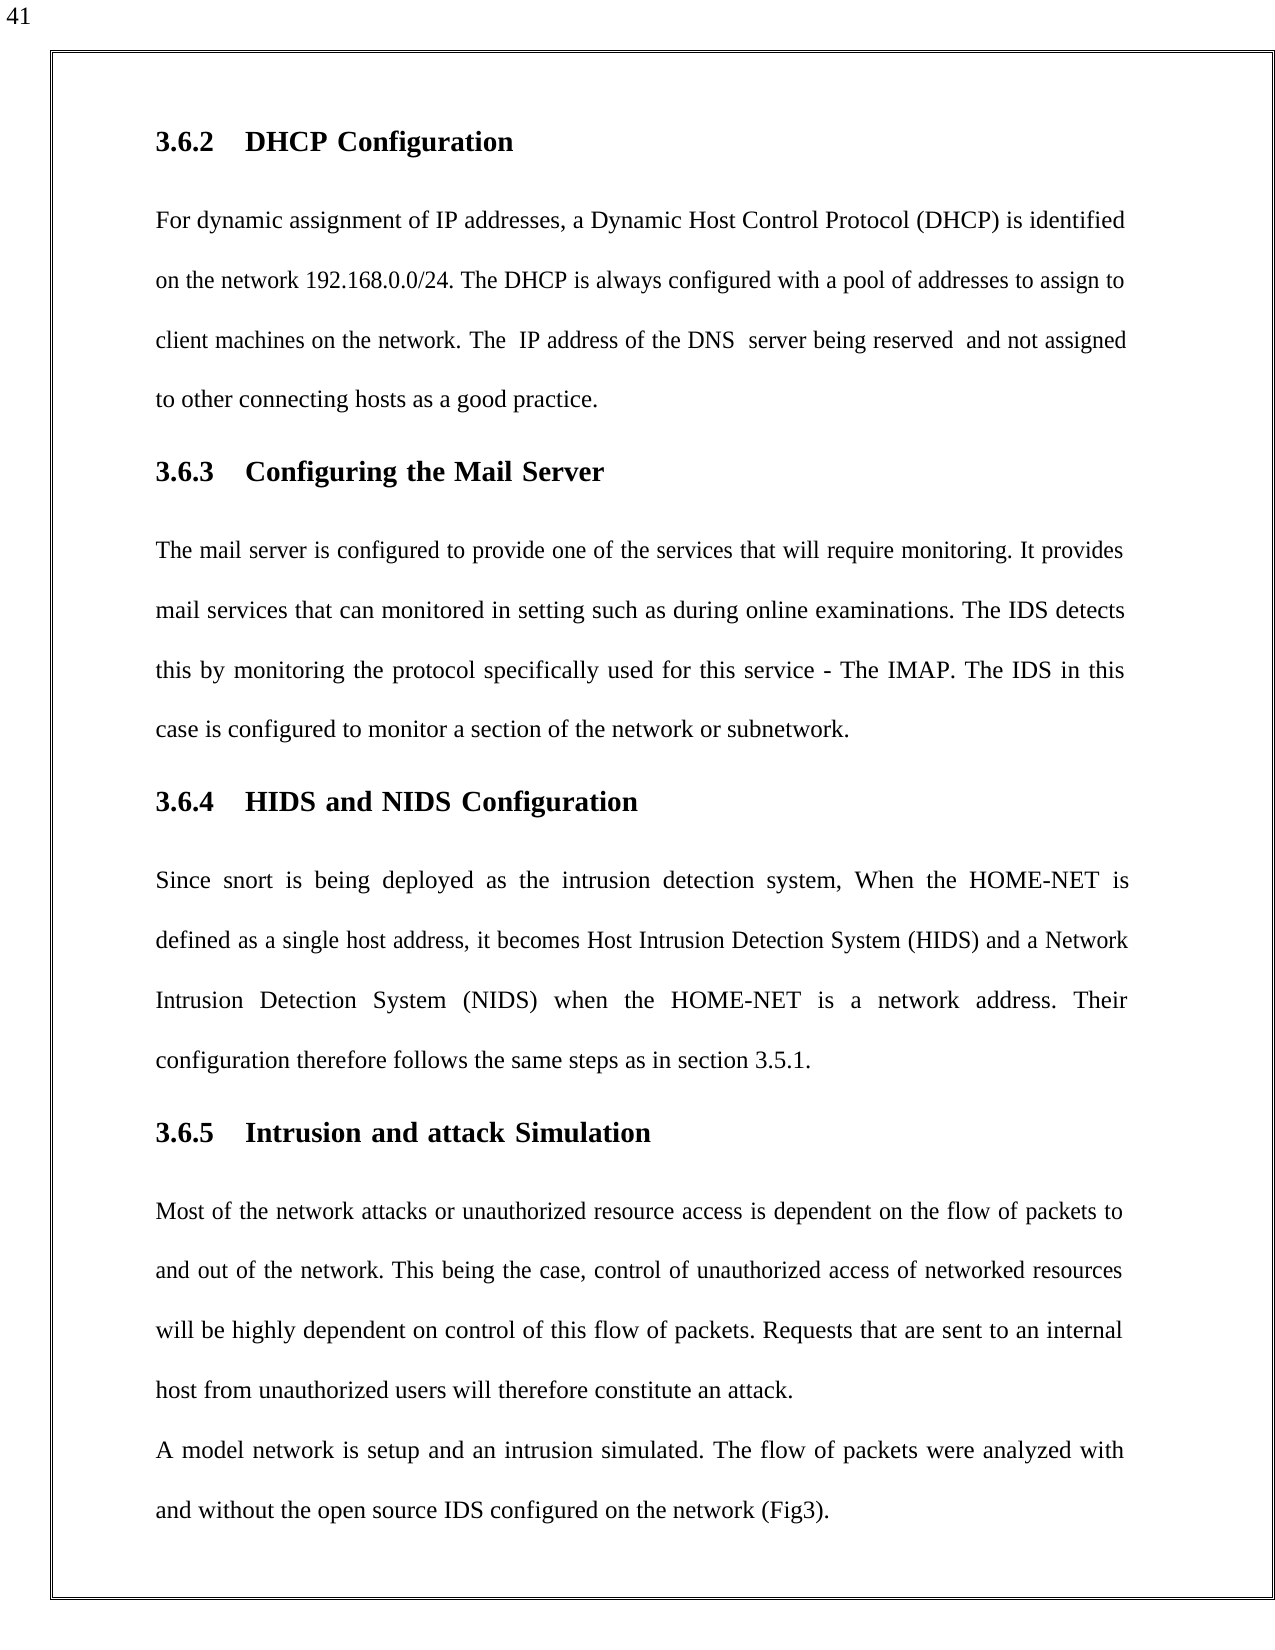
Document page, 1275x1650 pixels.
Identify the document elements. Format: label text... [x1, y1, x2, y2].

text The mail server is configured to provide one of the services that will require monitoring. It provides mail services that can monitored in setting such as during online examinations. The IDS detects this by monitoring the protocol specifically used for this service - The IMAP. The IDS in this case is configured to monitor a section of the network or subnetwork. [155, 535, 1126, 743]
list Intrusion and attack Simulation [155, 1115, 1272, 1148]
text Since snort is being deployed as the intrusion detection system, When the HOME-NET is defined as a single host address, it becomes Host Intrusion Detection System (HIDS) and a Network Intrusion Detection System (NIDS) when the HOME-NET is a network address. Their configuration therefore follows the same steps as in section 3.5.1. [155, 866, 1129, 1074]
text A model network is setup and an intrusion simulated. The flow of packets were analyzed with and without the open source IDS configured on the network (Fig3). [155, 1435, 1125, 1524]
text For dynamic assignment of IP addresses, a Dynamic Host Control Protocol (DHCP) is identified on the network 192.168.0.0/24. The DHCP is always configured with a pool of addresses to assign to client machines on the network. The IP address of the DNS server being reserved and not assigned to other connecting hosts as a good practice. [155, 205, 1127, 413]
list Configuring the Mail Server [155, 454, 1272, 488]
list DHCP Configuration [155, 124, 1272, 158]
list HIDS and NIDS Configuration [155, 784, 1272, 818]
text Most of the network attacks or unauthorized resource access is dependent on the flow of packets to and out of the network. This being the case, control of unauthorized access of networked resources will be highly dependent on control of this flow of packets. Requests that are sent to an internal host from unauthorized users will therefore constitute an attack. [155, 1196, 1125, 1404]
